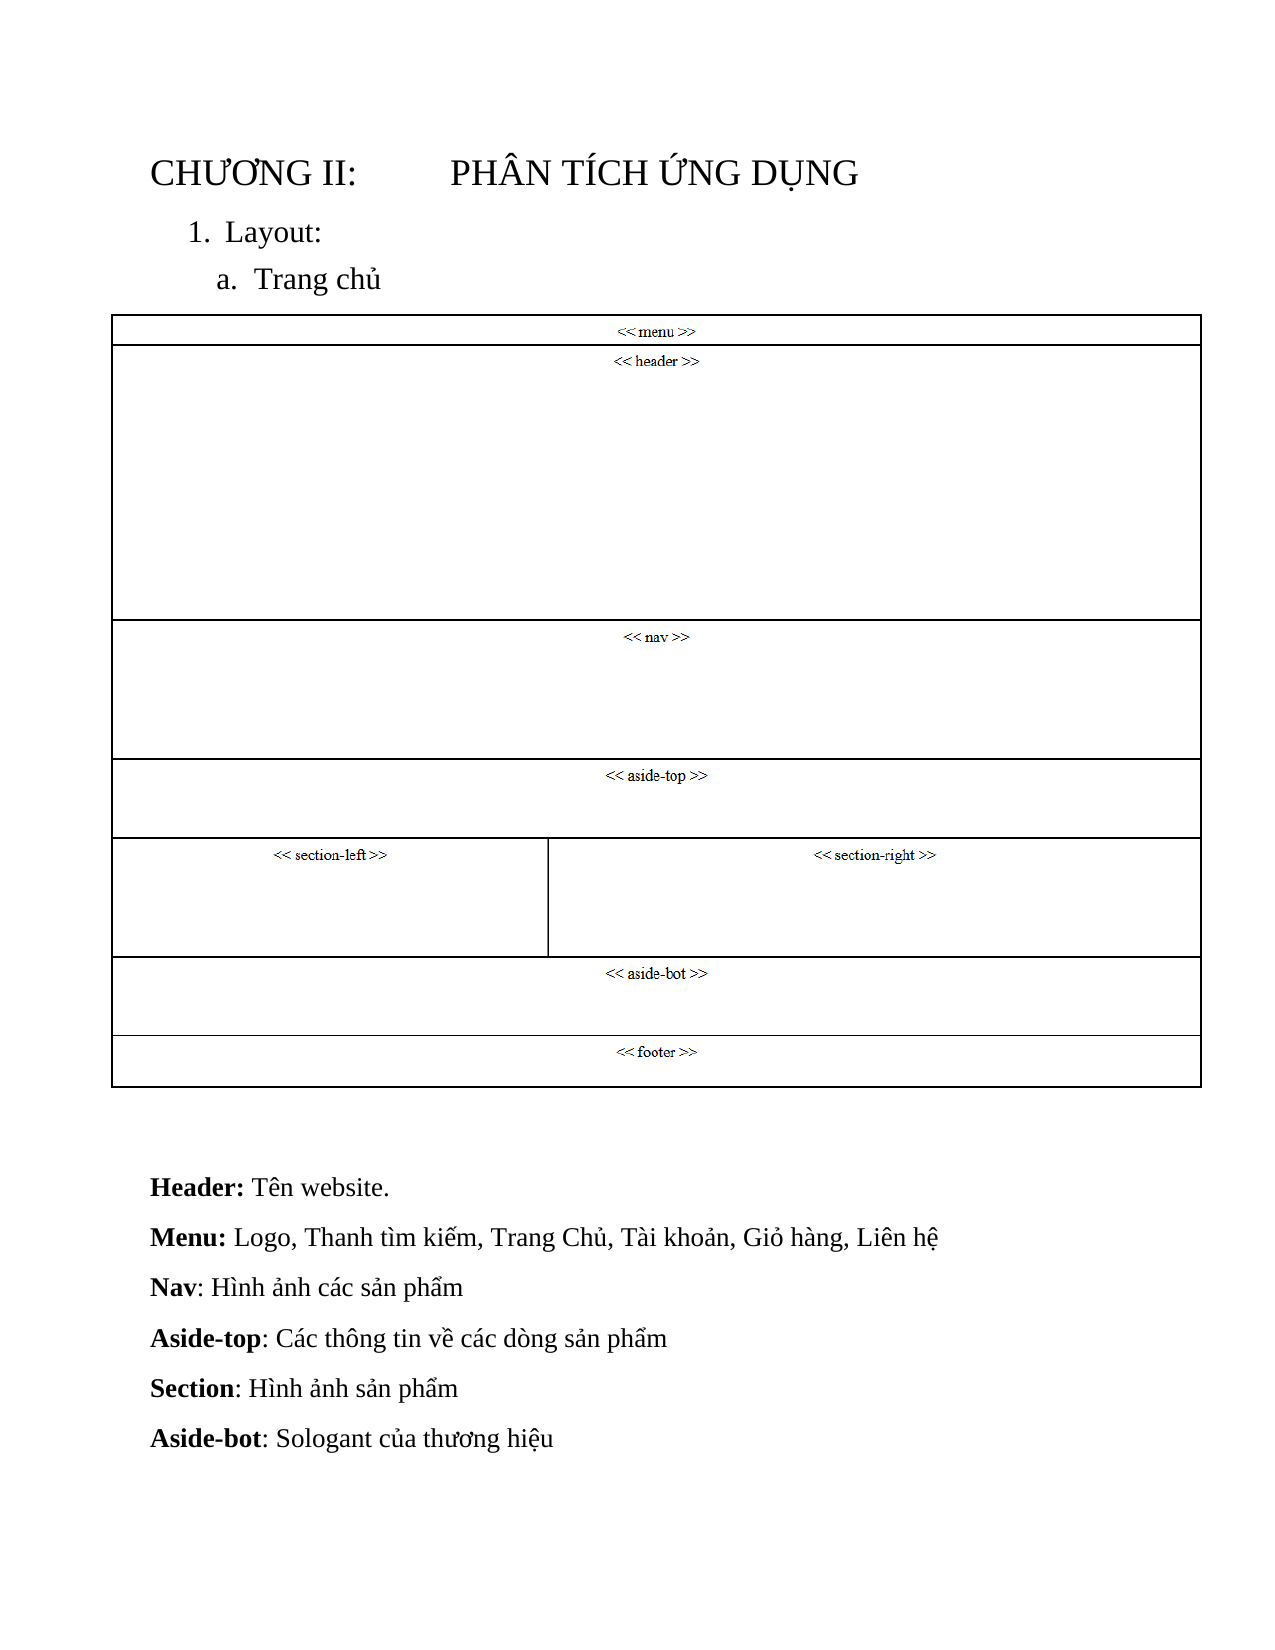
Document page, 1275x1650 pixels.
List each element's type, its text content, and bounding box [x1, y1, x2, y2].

picture [101, 311, 1204, 1087]
text Section: Hình ảnh sản phẩm [150, 1372, 1125, 1403]
text Aside-top: Các thông tin về các dòng sản phẩm [150, 1322, 1125, 1353]
subtitle Layout: [187, 213, 1125, 249]
list Trang chủ [216, 260, 1125, 296]
subtitle CHƯƠNG II: PHÂN TÍCH ỨNG DỤNG [150, 150, 1125, 193]
text Menu: Logo, Thanh tìm kiếm, Trang Chủ, Tài khoản, Giỏ hàng, Liên hệ [150, 1221, 1125, 1252]
text Header: Tên website. [150, 1171, 1125, 1202]
text Aside-bot: Sologant của thương hiệu [150, 1422, 1125, 1453]
text Nav: Hình ảnh các sản phẩm [150, 1271, 1125, 1303]
